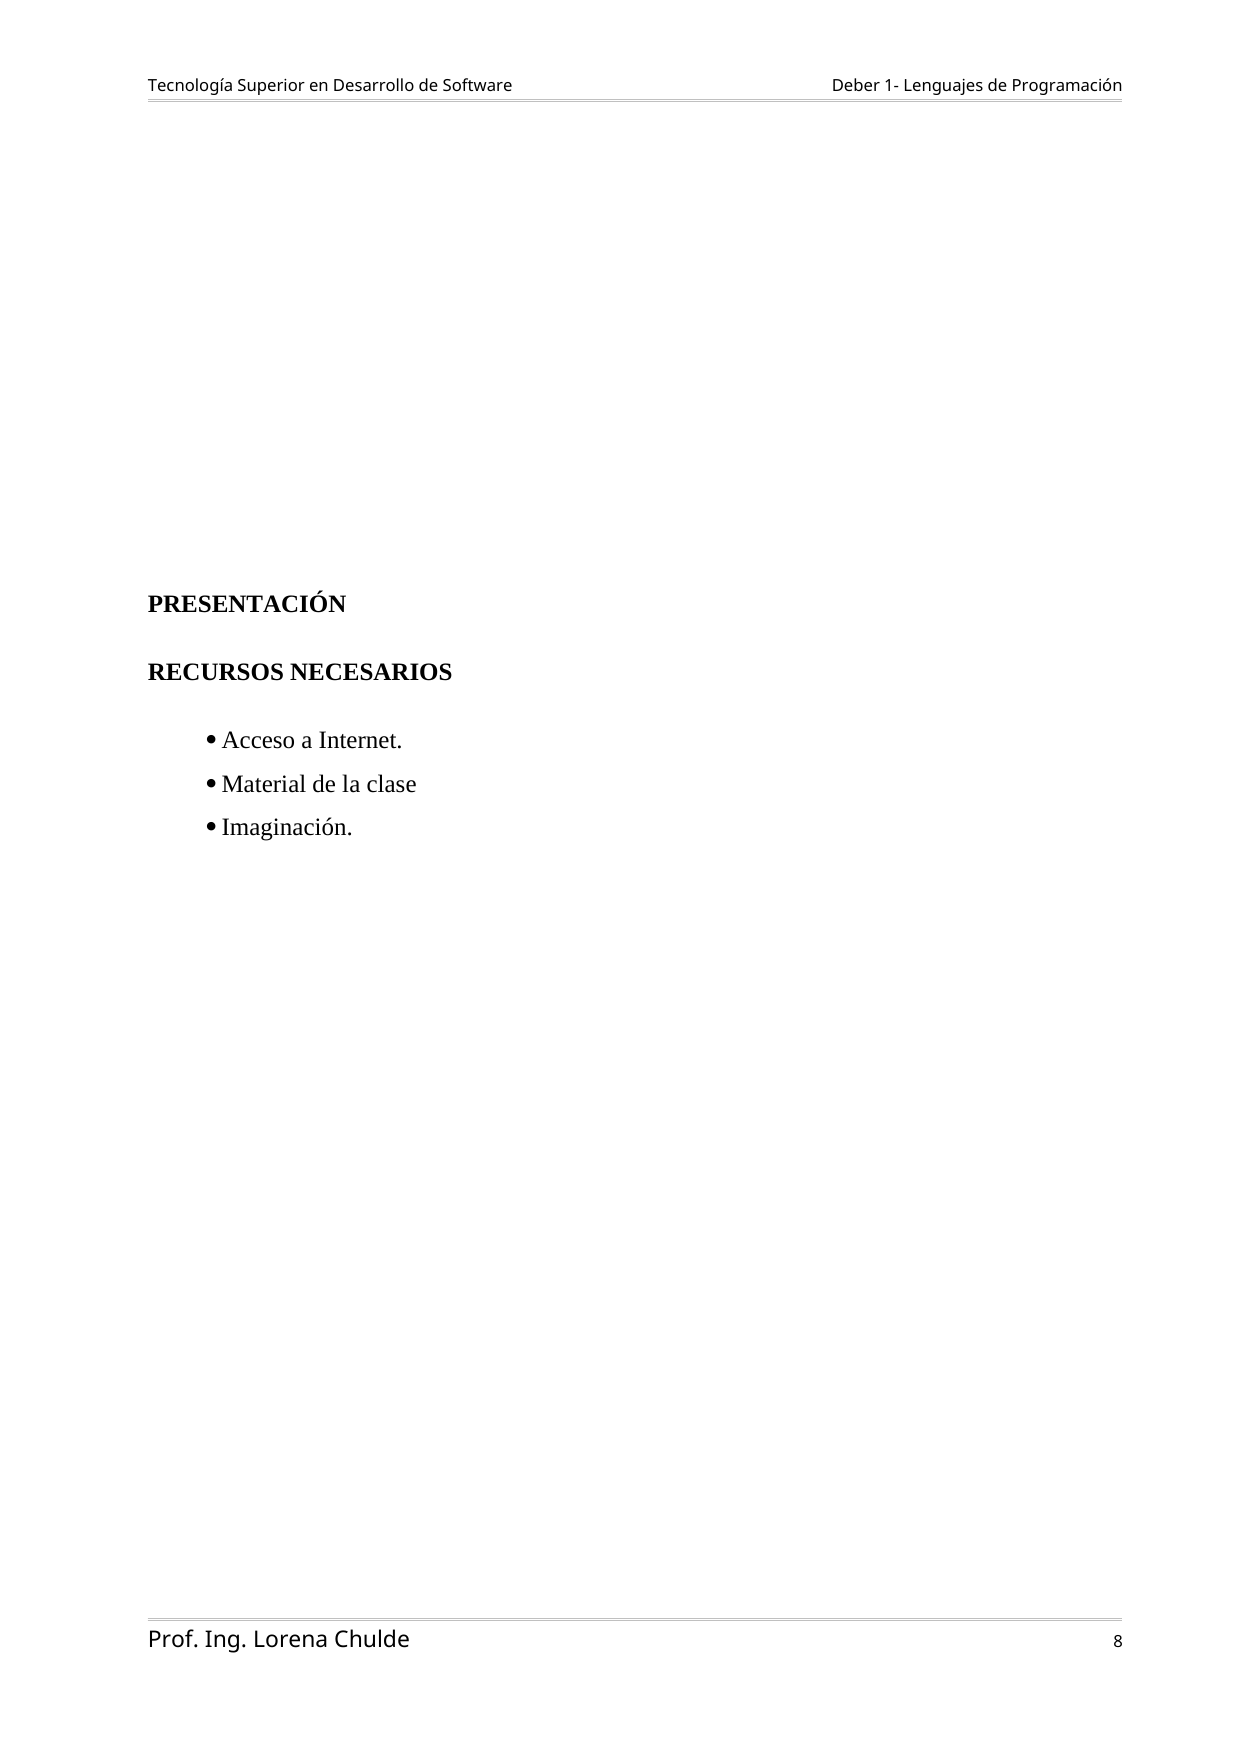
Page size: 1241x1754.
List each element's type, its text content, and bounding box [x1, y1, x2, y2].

list Acceso a Internet. [207, 726, 1122, 754]
list Imaginación. [207, 812, 1122, 841]
text RECURSOS NECESARIOS [148, 657, 1122, 686]
text PRESENTACIÓN [148, 589, 1122, 618]
list Material de la clase [207, 769, 1122, 797]
